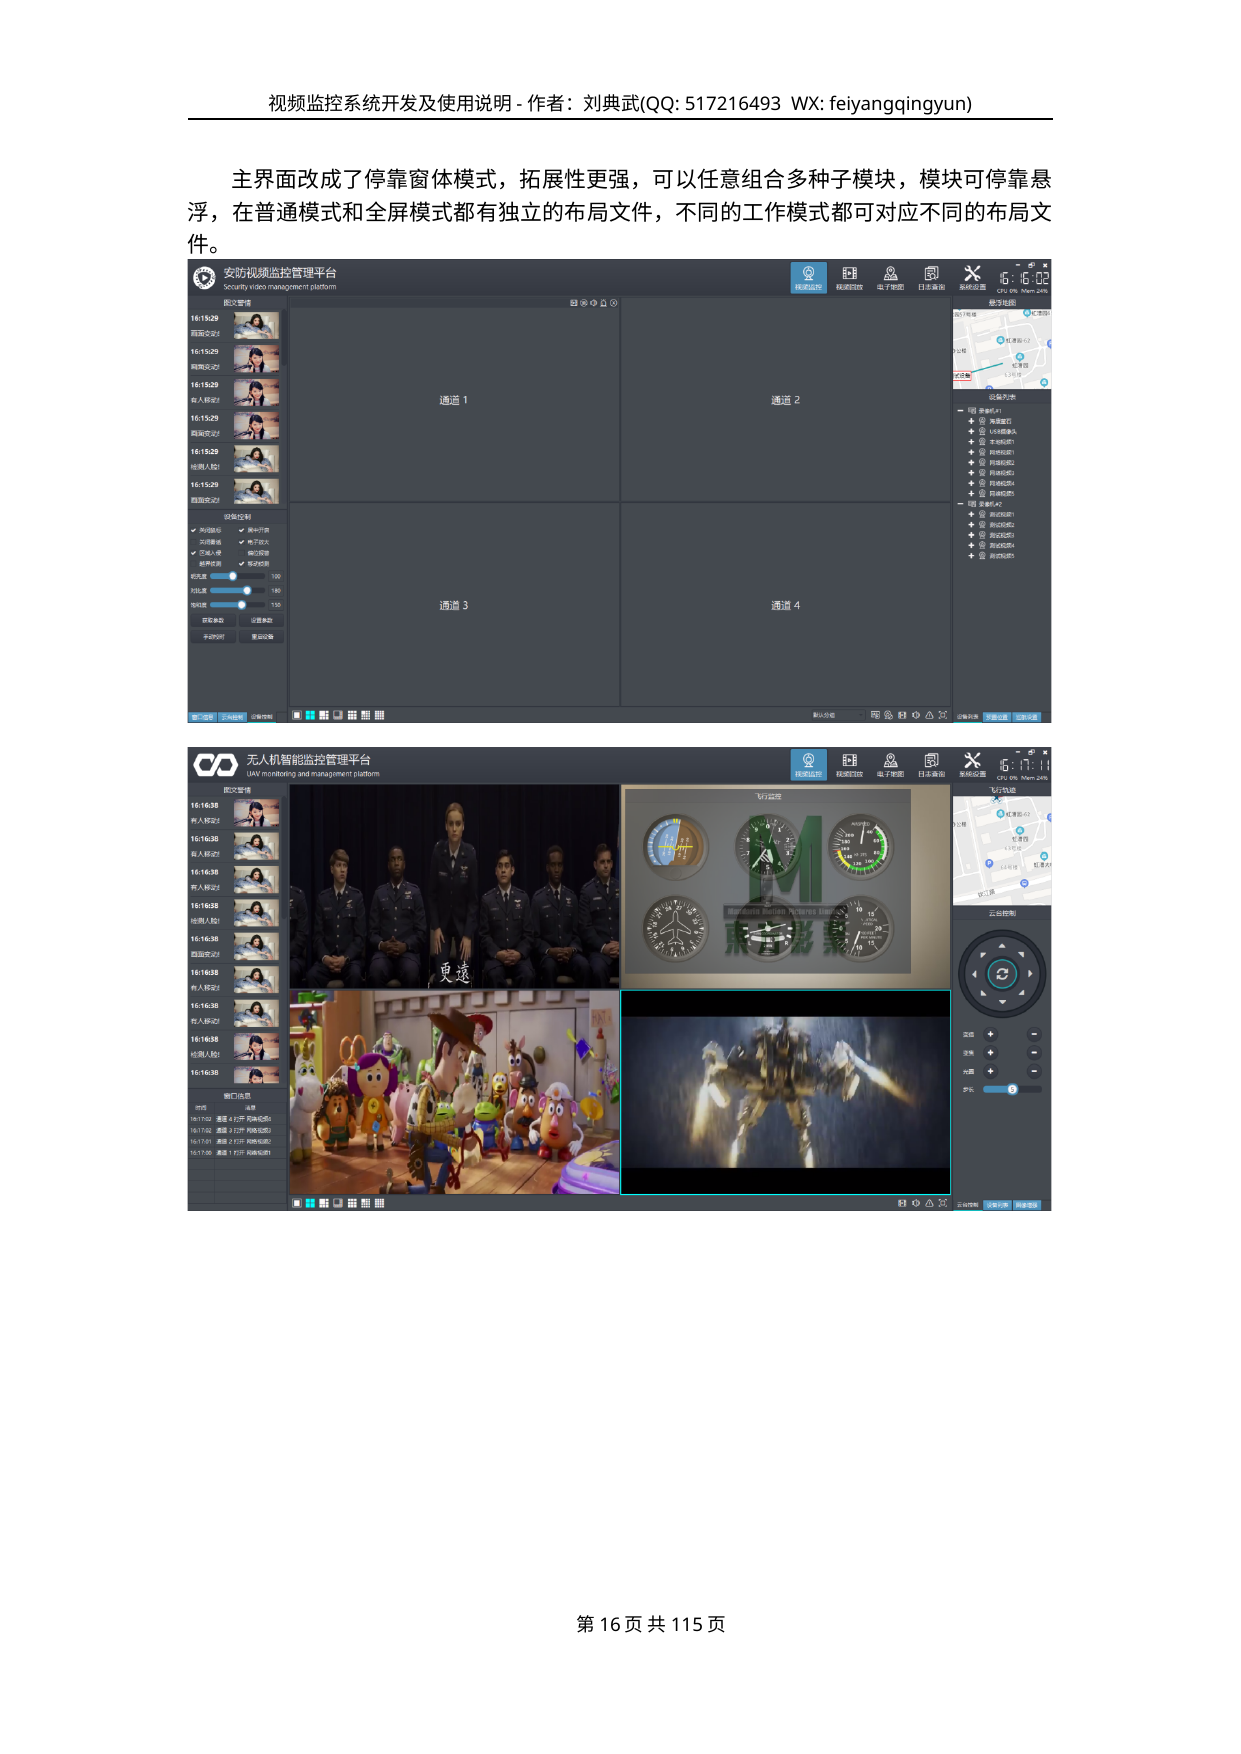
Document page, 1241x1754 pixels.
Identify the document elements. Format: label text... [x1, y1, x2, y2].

picture [187, 747, 1052, 1211]
text 主界面改成了停靠窗体模式，拓展性更强，可以任意组合多种子模块，模块可停靠悬浮，在普通模式和全屏模式都有独立的布局文件，不同的工作模式都可对应不同的布局文件。 [187, 162, 1053, 259]
picture [187, 259, 1052, 723]
